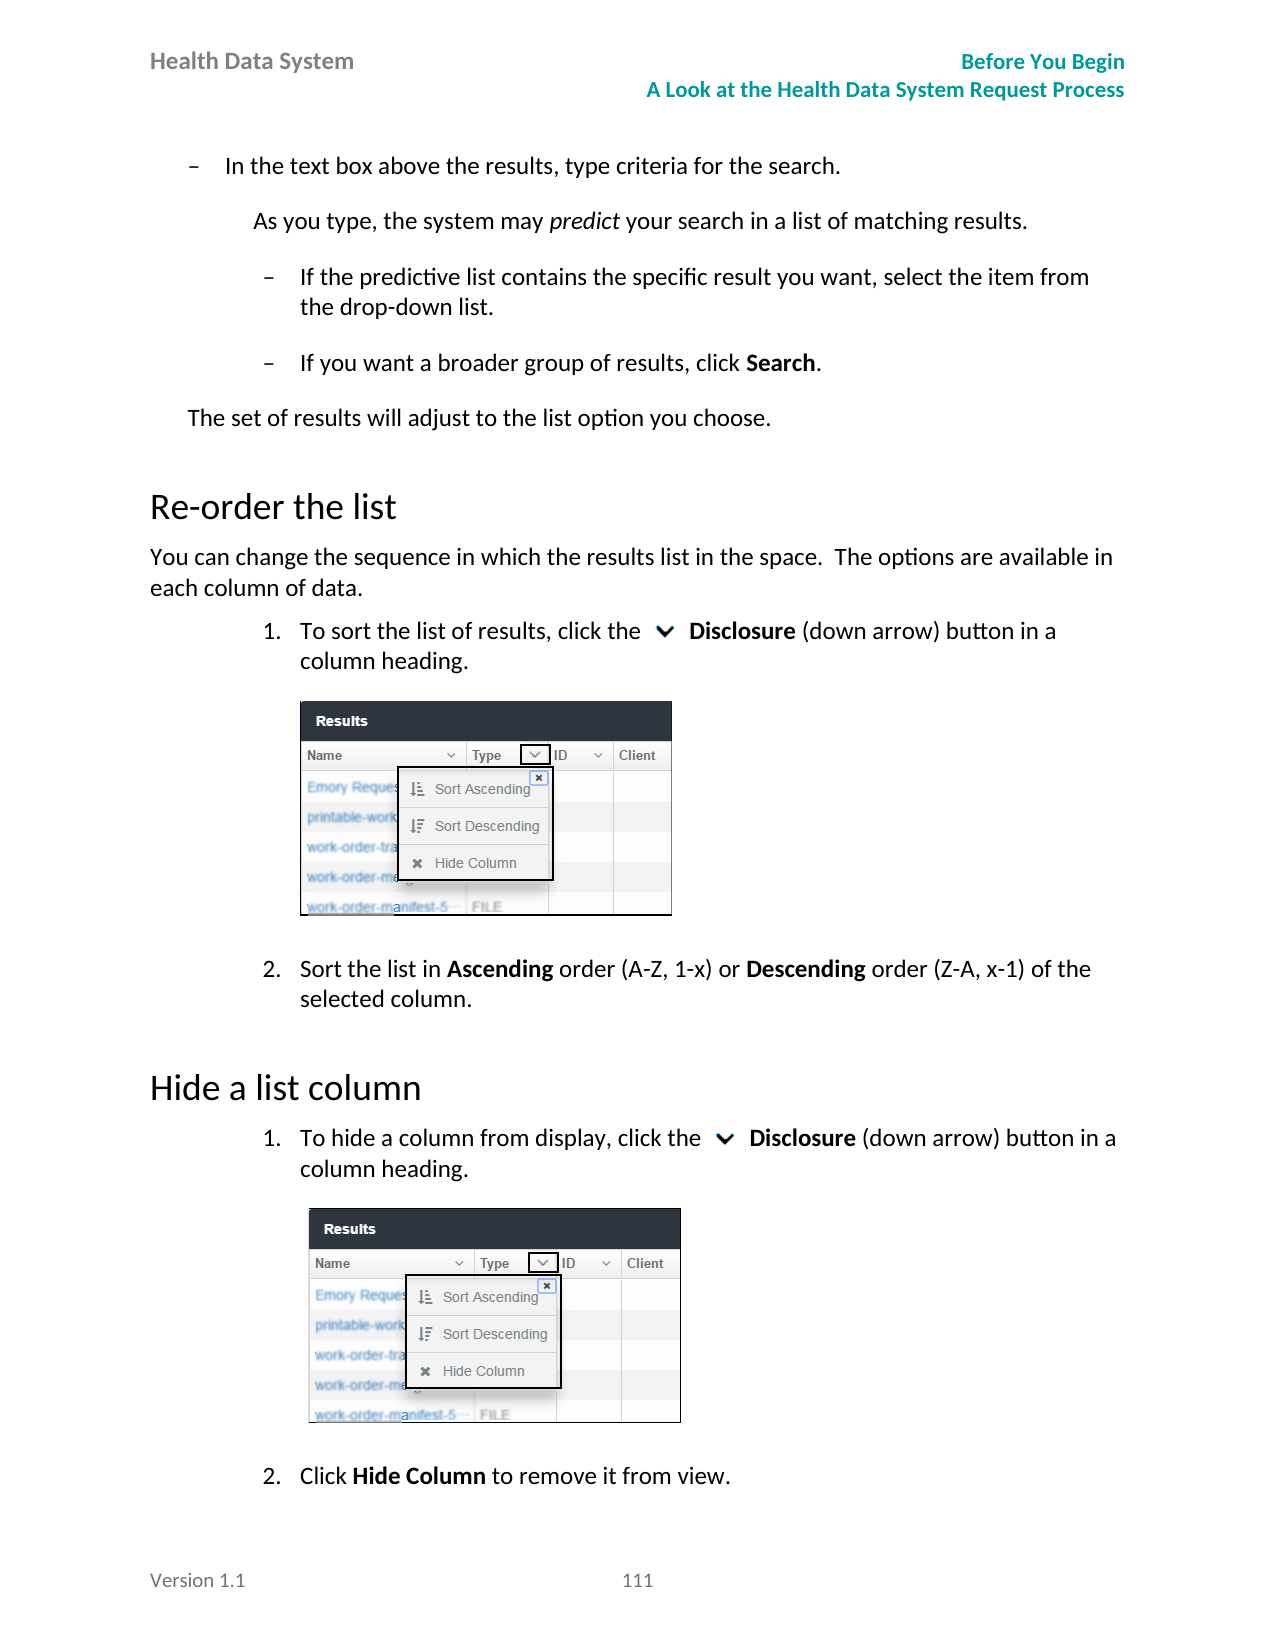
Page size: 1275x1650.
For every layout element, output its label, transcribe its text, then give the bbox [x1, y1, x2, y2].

list Sort the list in Ascending order (A-Z, 1-x) or Descending order (Z-A, x-1) of the selected column. [262, 953, 1125, 1014]
list Click Hide Column to remove it from view. [262, 1460, 1125, 1491]
list To hide a column from display, click the Disclosure (down arrow) button in a column heading. [262, 1122, 1125, 1183]
picture [652, 623, 678, 640]
subtitle Hide a list column [150, 1064, 1125, 1110]
list In the text box above the results, type criteria for the search. [187, 150, 1125, 181]
list To sort the list of results, click the Disclosure (down arrow) button in a column heading. [262, 615, 1125, 676]
list If the predictive list contains the specific result you want, select the item from the drop-down list. [262, 261, 1125, 322]
list If you want a broader group of results, click Search. [262, 347, 1125, 378]
subtitle Re-order the list [150, 483, 1125, 529]
picture [712, 1130, 738, 1147]
picture [308, 1208, 681, 1423]
text As you type, the system may predict your search in a list of matching results. [253, 206, 1125, 236]
text The set of results will adjust to the list option you choose. [187, 403, 1125, 433]
text You can change the sequence in which the results list in the space. The options are available in each column of data. [150, 541, 1125, 602]
picture [300, 701, 672, 916]
